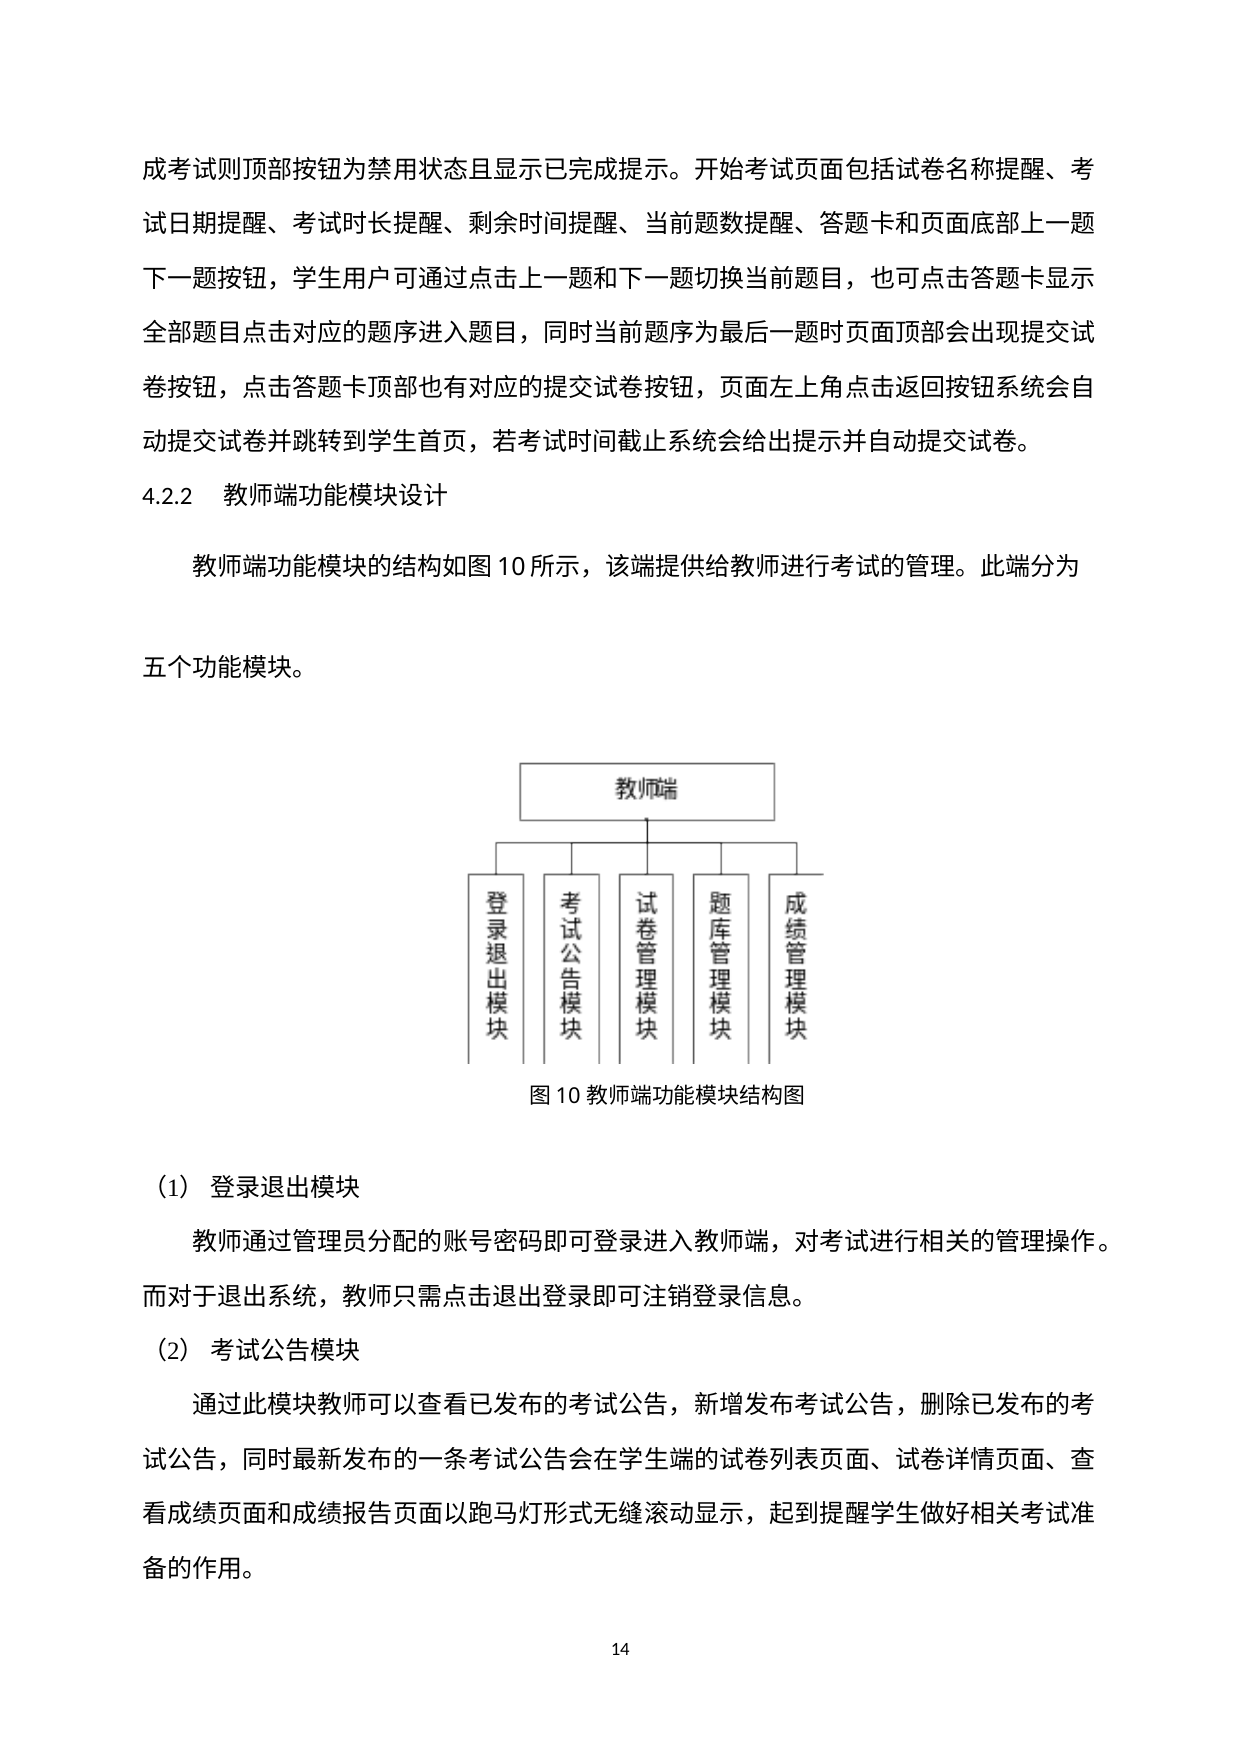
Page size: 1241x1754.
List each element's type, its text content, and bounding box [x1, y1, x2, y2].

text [142, 149, 1098, 458]
text 教师端功能模块的结构如图10所示，该端提供给教师进行考试的管理。此端分为五个功能模块。 [142, 530, 1098, 700]
text （1） 登录退出模块 [142, 1167, 1098, 1204]
text （2） 考试公告模块 [142, 1331, 1098, 1367]
text 教师通过管理员分配的账号密码即可登录进入教师端，对考试进行相关的管理操作。而对于退出系统，教师只需点击退出登录即可注销登录信息。 [142, 1222, 1098, 1312]
text 图10 教师端功能模块结构图 [192, 1078, 1098, 1153]
text 通过此模块教师可以查看已发布的考试公告，新增发布考试公告，删除已发布的考试公告，同时最新发布的一条考试公告会在学生端的试卷列表页面、试卷详情页面、查看成绩页面和成绩报告页面以跑马灯形式无缝滚动显示，起到提醒学生做好相关考试准备的作用。 [142, 1385, 1098, 1584]
text 教师端功能模块设计 [142, 476, 1098, 512]
